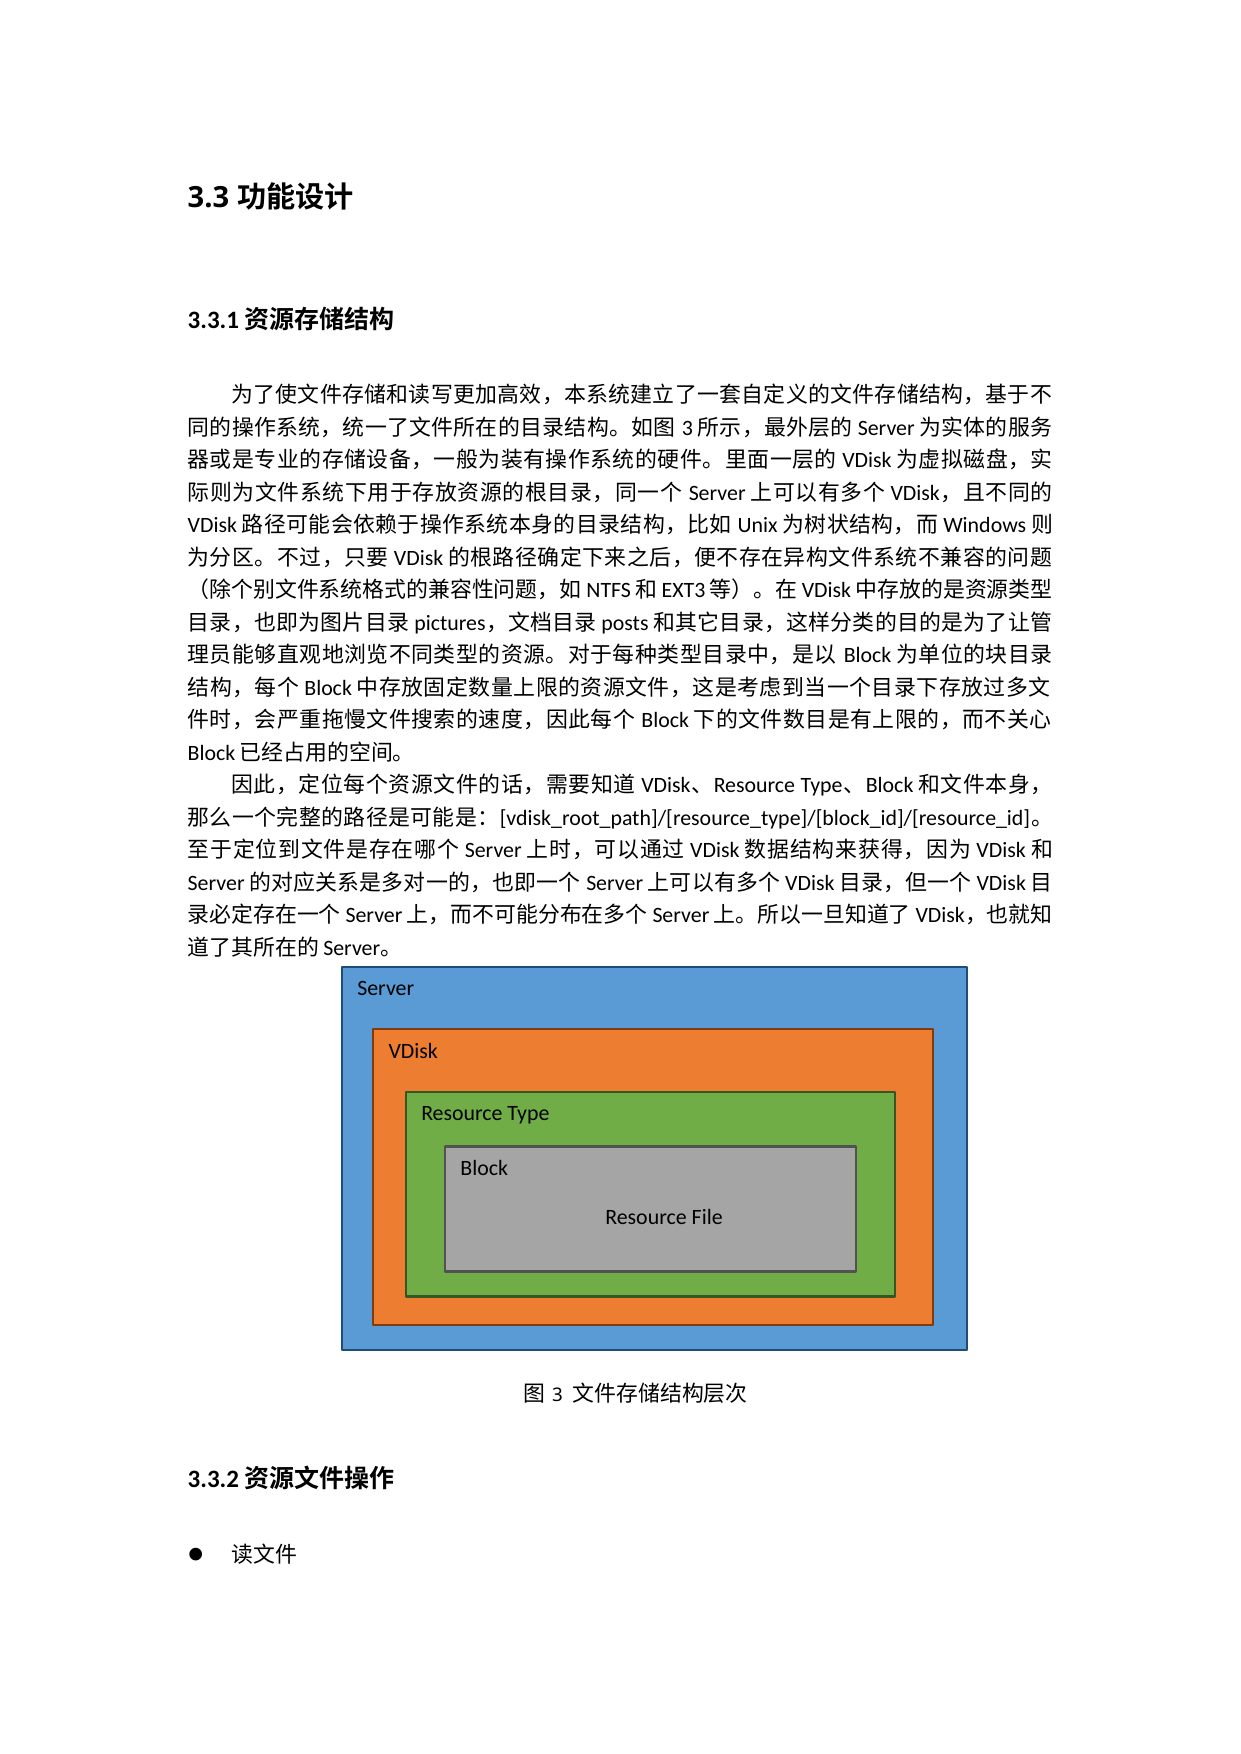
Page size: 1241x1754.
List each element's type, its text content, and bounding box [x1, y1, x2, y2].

list 读文件 [187, 1536, 1053, 1569]
text 为了使文件存储和读写更加高效，本系统建立了一套自定义的文件存储结构，基于不同的操作系统，统一了文件所在的目录结构。如图3所示，最外层的Server为实体的服务器或是专业的存储设备，一般为装有操作系统的硬件。里面一层的VDisk为虚拟磁盘，实际则为文件系统下用于存放资源的根目录，同一个Server上可以有多个VDisk，且不同的VDisk路径可能会依赖于操作系统本身的目录结构，比如Unix为树状结构，而Windows则为分区。不过，只要VDisk的根路径确定下来之后，便不存在异构文件系统不兼容的问题（除个别文件系统格式的兼容性问题，如NTFS和EXT3等）。在VDisk中存放的是资源类型目录，也即为图片目录pictures，文档目录posts和其它目录，这样分类的目的是为了让管理员能够直观地浏览不同类型的资源。对于每种类型目录中，是以Block为单位的块目录结构，每个Block中存放固定数量上限的资源文件，这是考虑到当一个目录下存放过多文件时，会严重拖慢文件搜索的速度，因此每个Block下的文件数目是有上限的，而不关心Block已经占用的空间。 [187, 377, 1053, 767]
subtitle 3.3.1 资源存储结构 [187, 285, 1053, 350]
text 因此，定位每个资源文件的话，需要知道VDisk、Resource Type、Block和文件本身，那么一个完整的路径是可能是：[vdisk_root_path]/[resource_type]/[block_id]/[resource_id]。至于定位到文件是存在哪个Server上时，可以通过VDisk数据结构来获得，因为VDisk和Server的对应关系是多对一的，也即一个Server上可以有多个VDisk目录，但一个VDisk目录必定存在一个Server上，而不可能分布在多个Server上。所以一旦知道了VDisk，也就知道了其所在的Server。 [187, 767, 1053, 962]
subtitle 3.3.2 资源文件操作 [187, 1444, 1053, 1509]
subtitle 3.3 功能设计 [187, 162, 1053, 227]
